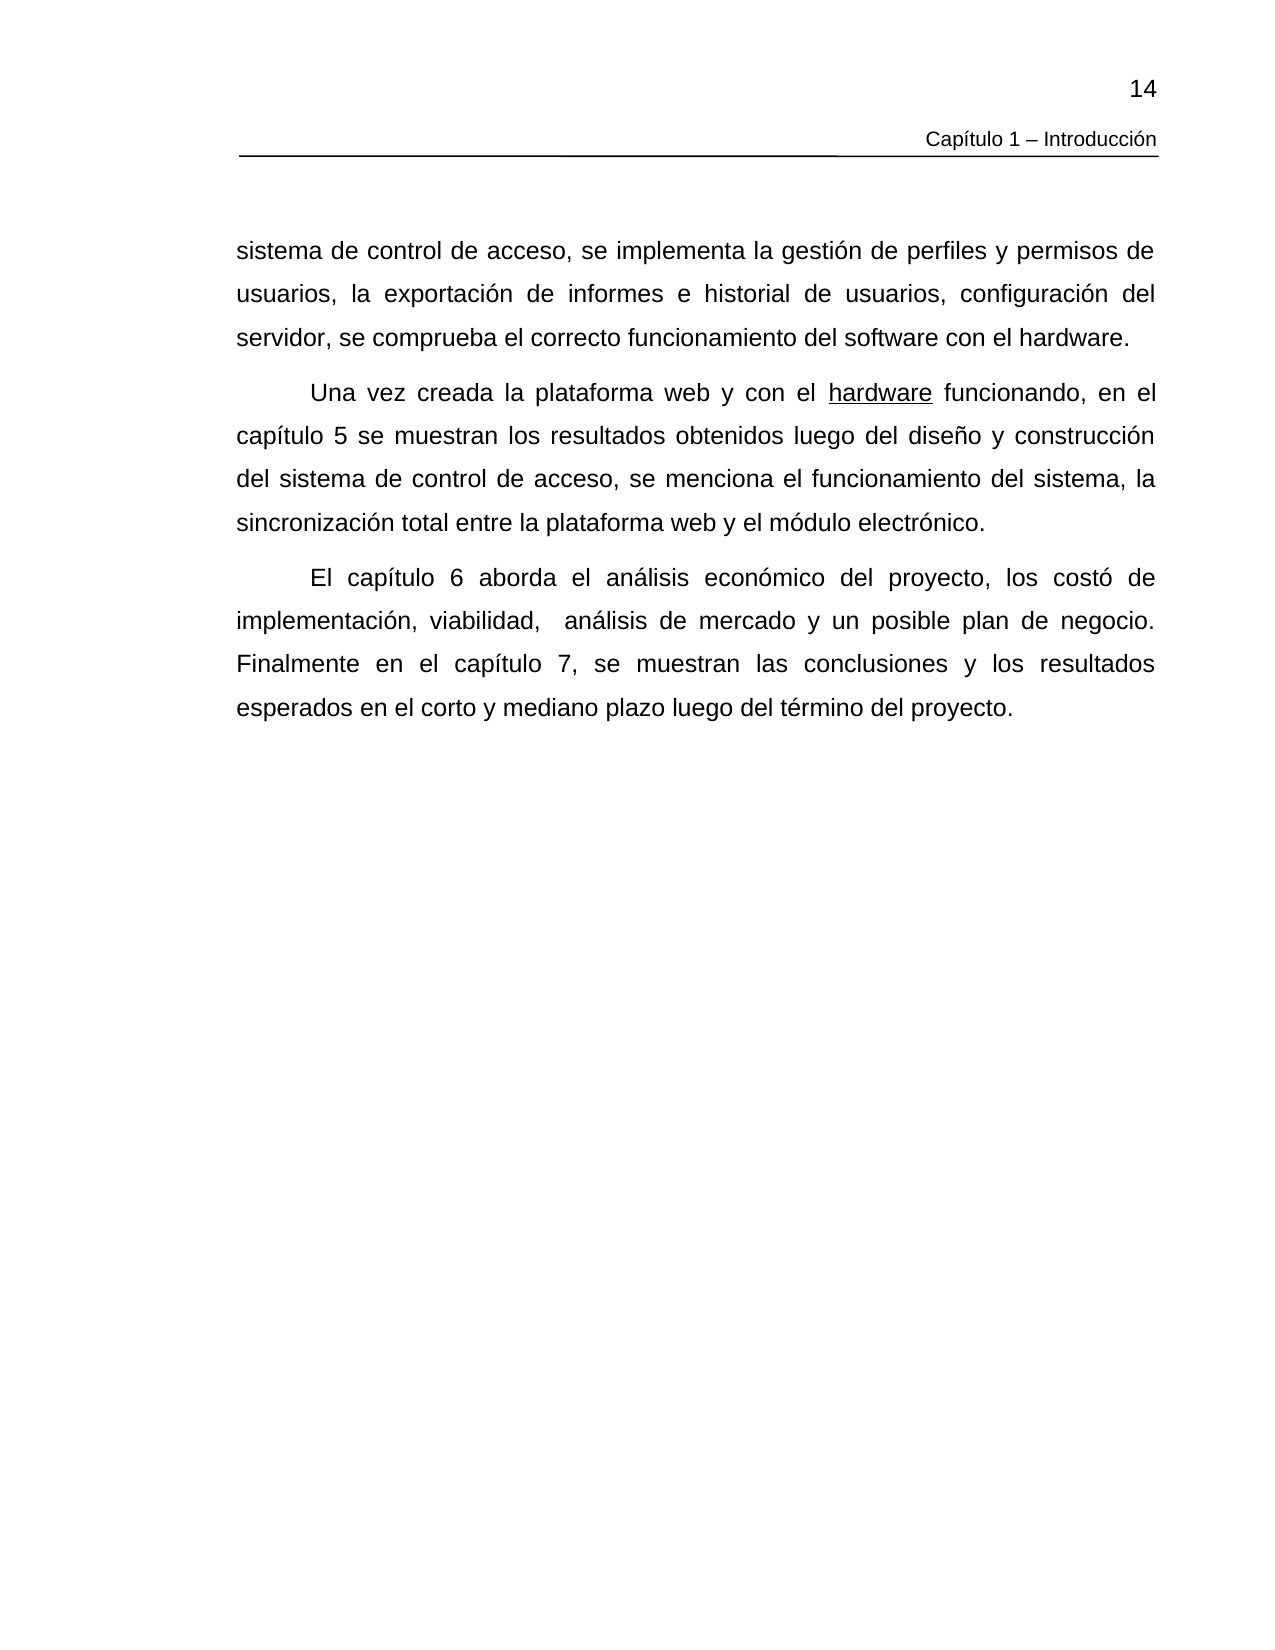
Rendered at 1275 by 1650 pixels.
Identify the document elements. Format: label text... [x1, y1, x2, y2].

text El capítulo 6 aborda el análisis económico del proyecto, los costó de implementación, viabilidad, análisis de mercado y un posible plan de negocio. Finalmente en el capítulo 7, se muestran las conclusiones y los resultados esperados en el corto y mediano plazo luego del término del proyecto. [236, 563, 1157, 721]
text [236, 236, 1157, 351]
text Una vez creada la plataforma web y con el hardware funcionando, en el capítulo 5 se muestran los resultados obtenidos luego del diseño y construcción del sistema de control de acceso, se menciona el funcionamiento del sistema, la sincronización total entre la plataforma web y el módulo electrónico. [236, 378, 1157, 536]
